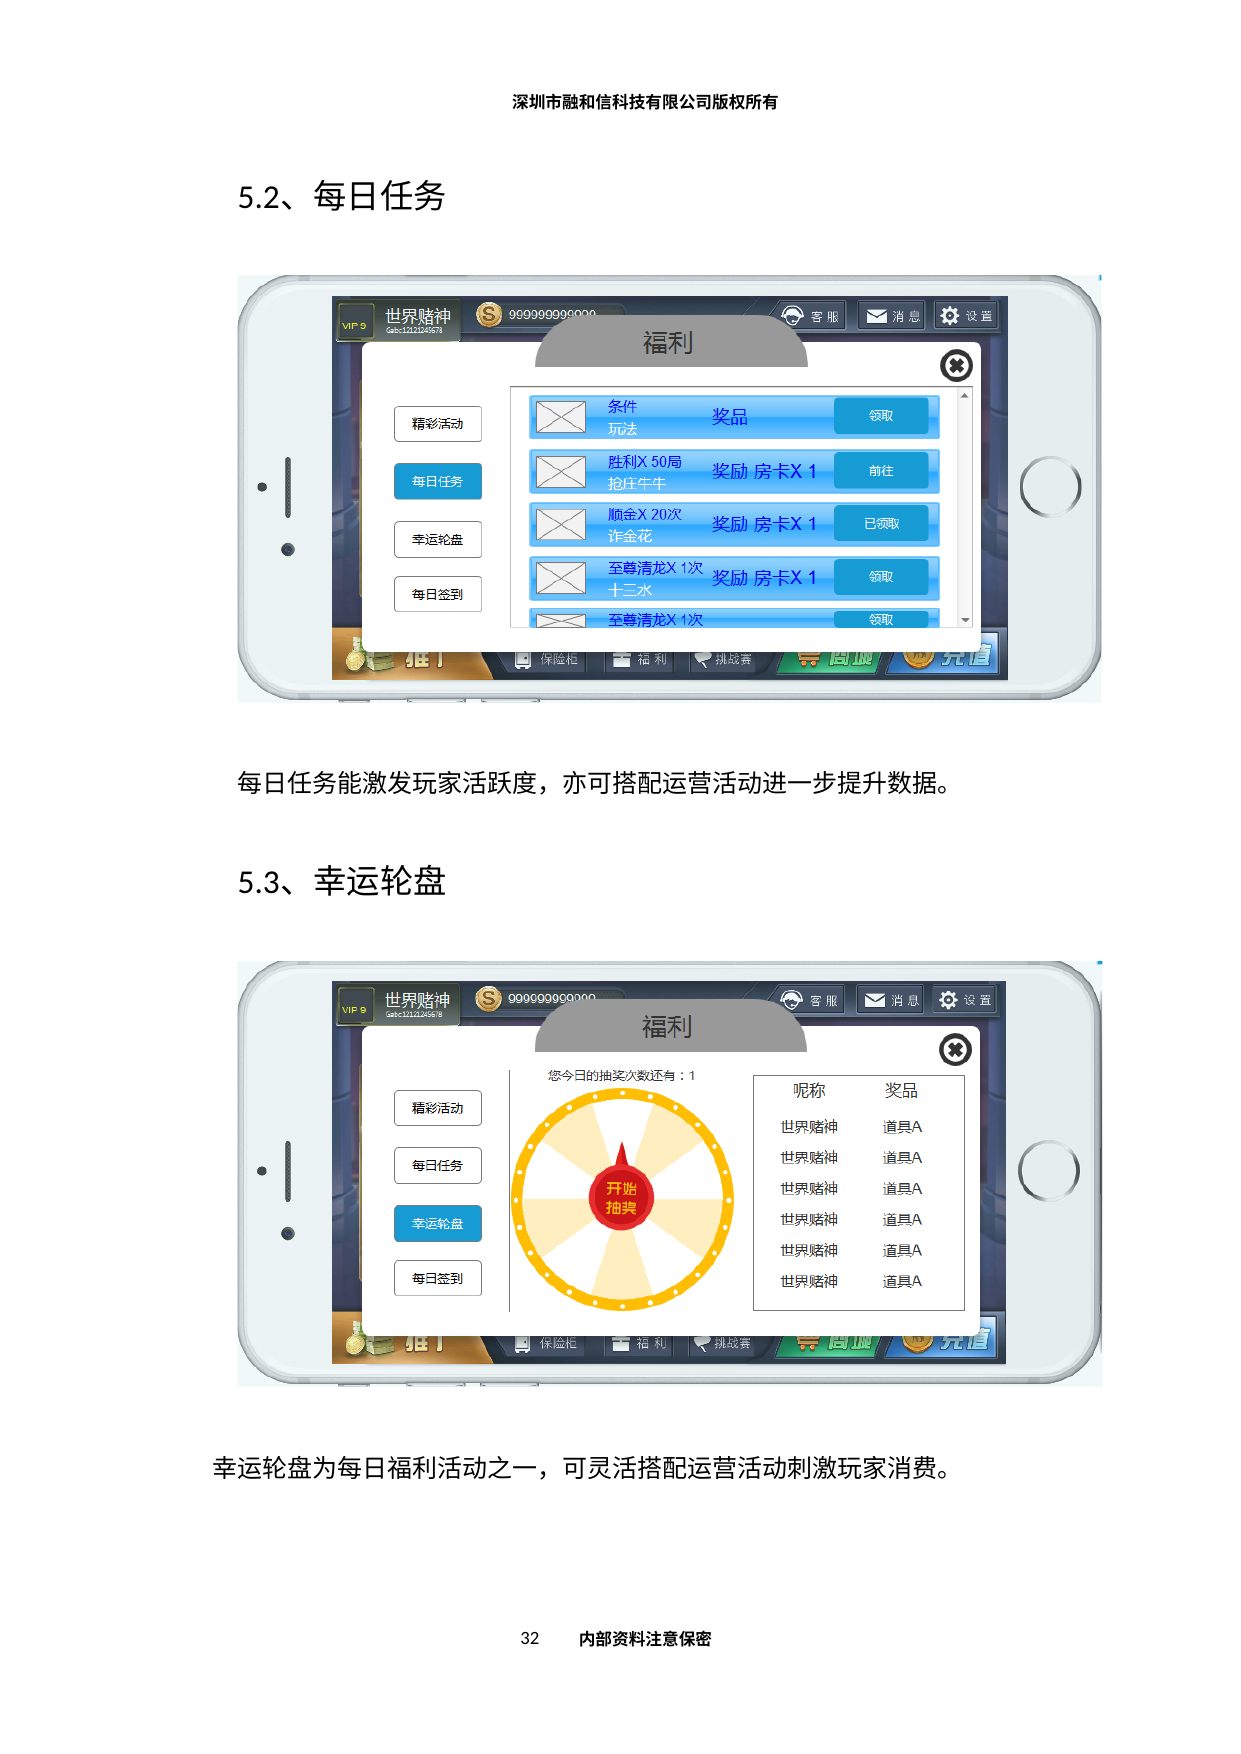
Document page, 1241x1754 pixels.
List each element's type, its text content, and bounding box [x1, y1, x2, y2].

picture [237, 961, 1103, 1387]
text 幸运轮盘为每日福利活动之一，可灵活搭配运营活动刺激玩家消费。 [187, 1434, 1053, 1499]
subtitle 5.2、每日任务 [237, 162, 1053, 227]
text 每日任务能激发玩家活跃度，亦可搭配运营活动进一步提升数据。 [187, 749, 1053, 814]
picture [237, 275, 1102, 703]
subtitle 5.3、幸运轮盘 [237, 847, 1053, 912]
